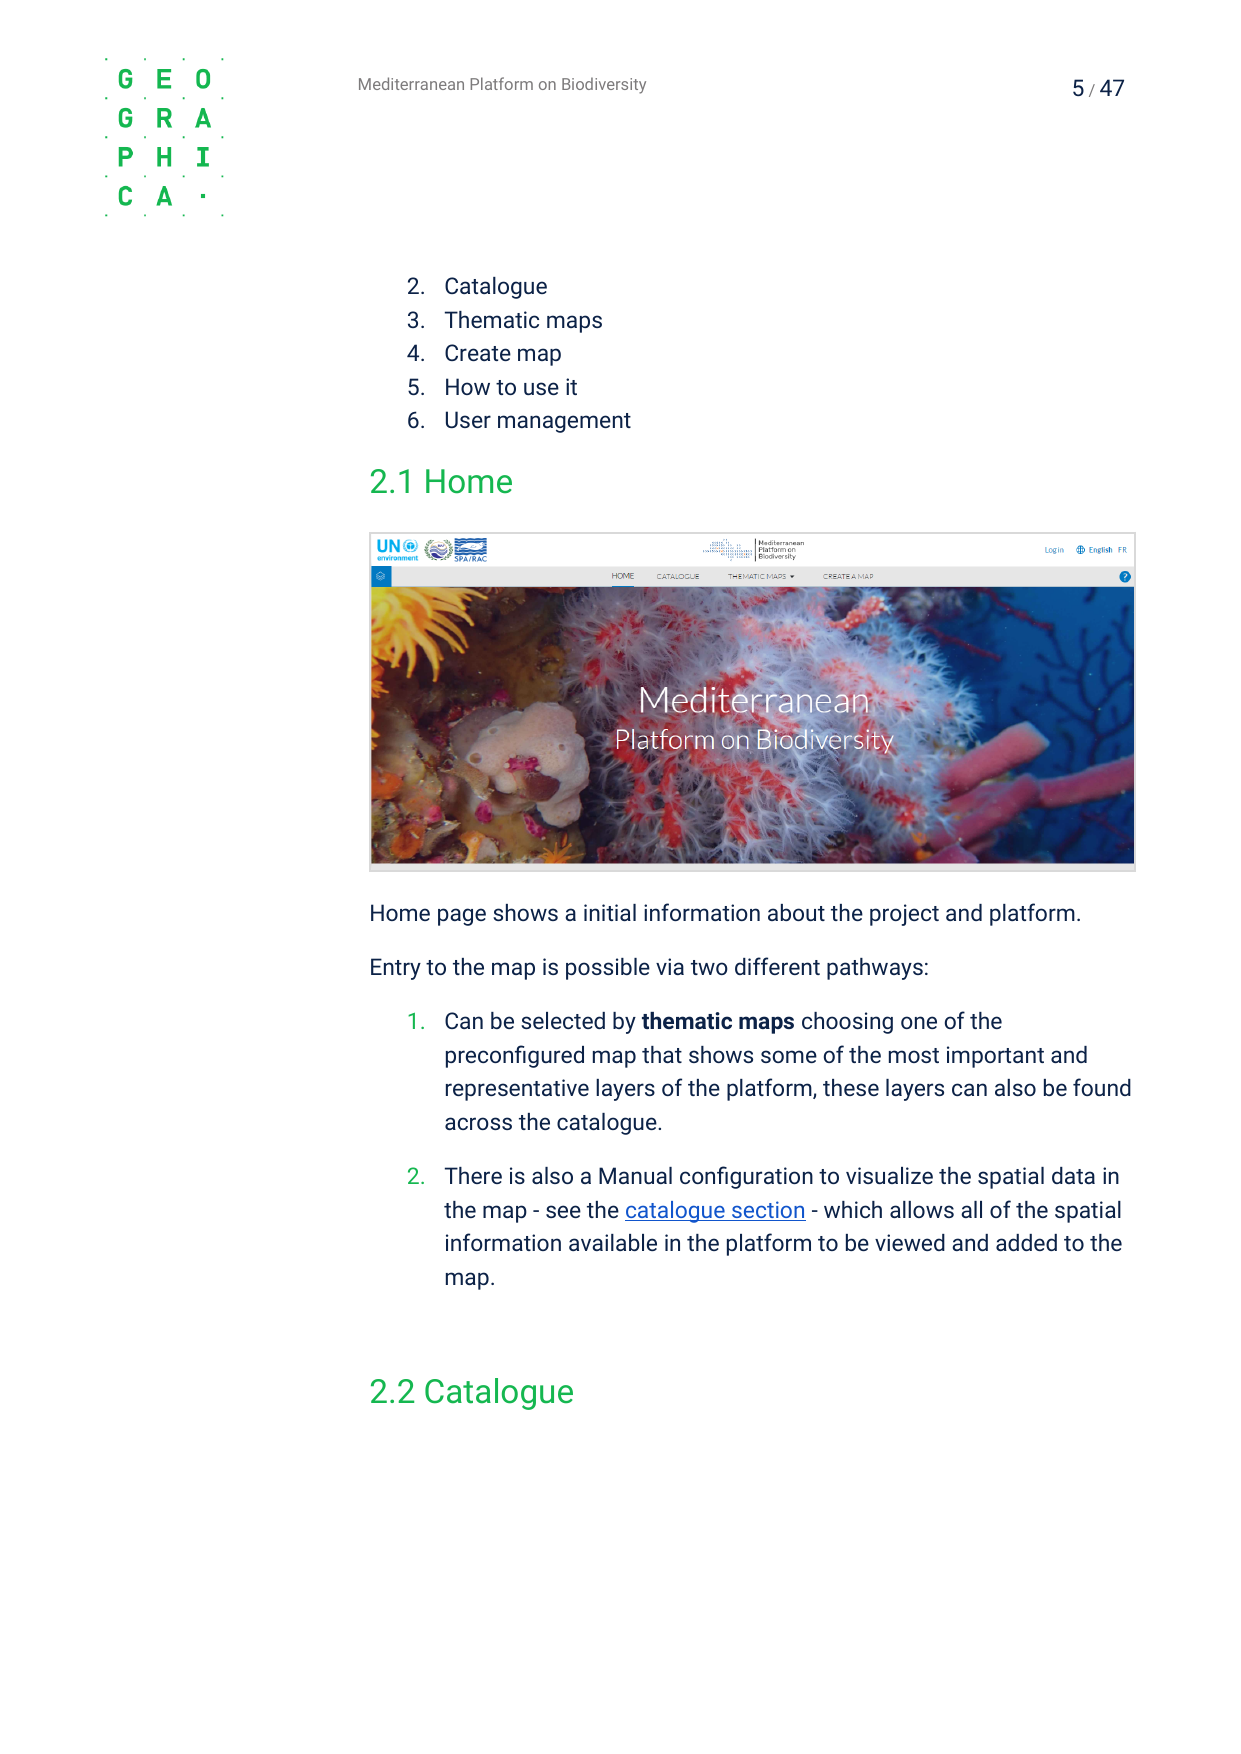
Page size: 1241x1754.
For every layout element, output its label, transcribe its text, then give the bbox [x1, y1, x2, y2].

list Catalogue [407, 273, 1137, 300]
list How to use it [407, 374, 1137, 401]
subtitle 2.2 Catalogue [369, 1373, 1137, 1412]
picture [371, 534, 1134, 870]
text Home page shows a initial information about the project and platform. [369, 900, 1137, 927]
list There is also a Manual configuration to visualize the spatial data in the map - see the catalogue section - which allows all of the spatial information available in the platform to be viewed and added to the map. [407, 1163, 1137, 1291]
list Can be selected by thematic maps choosing one of the preconfigured map that shows some of the most important and representative layers of the platform, these layers can also be found across the catalogue. [407, 1008, 1137, 1136]
subtitle 2.1 Home [369, 462, 1137, 501]
list User management [407, 408, 1137, 434]
text Entry to the map is possible via two different pathways: [369, 954, 1137, 981]
picture [101, 54, 227, 220]
list Create map [407, 341, 1137, 367]
list Thematic maps [407, 307, 1137, 334]
